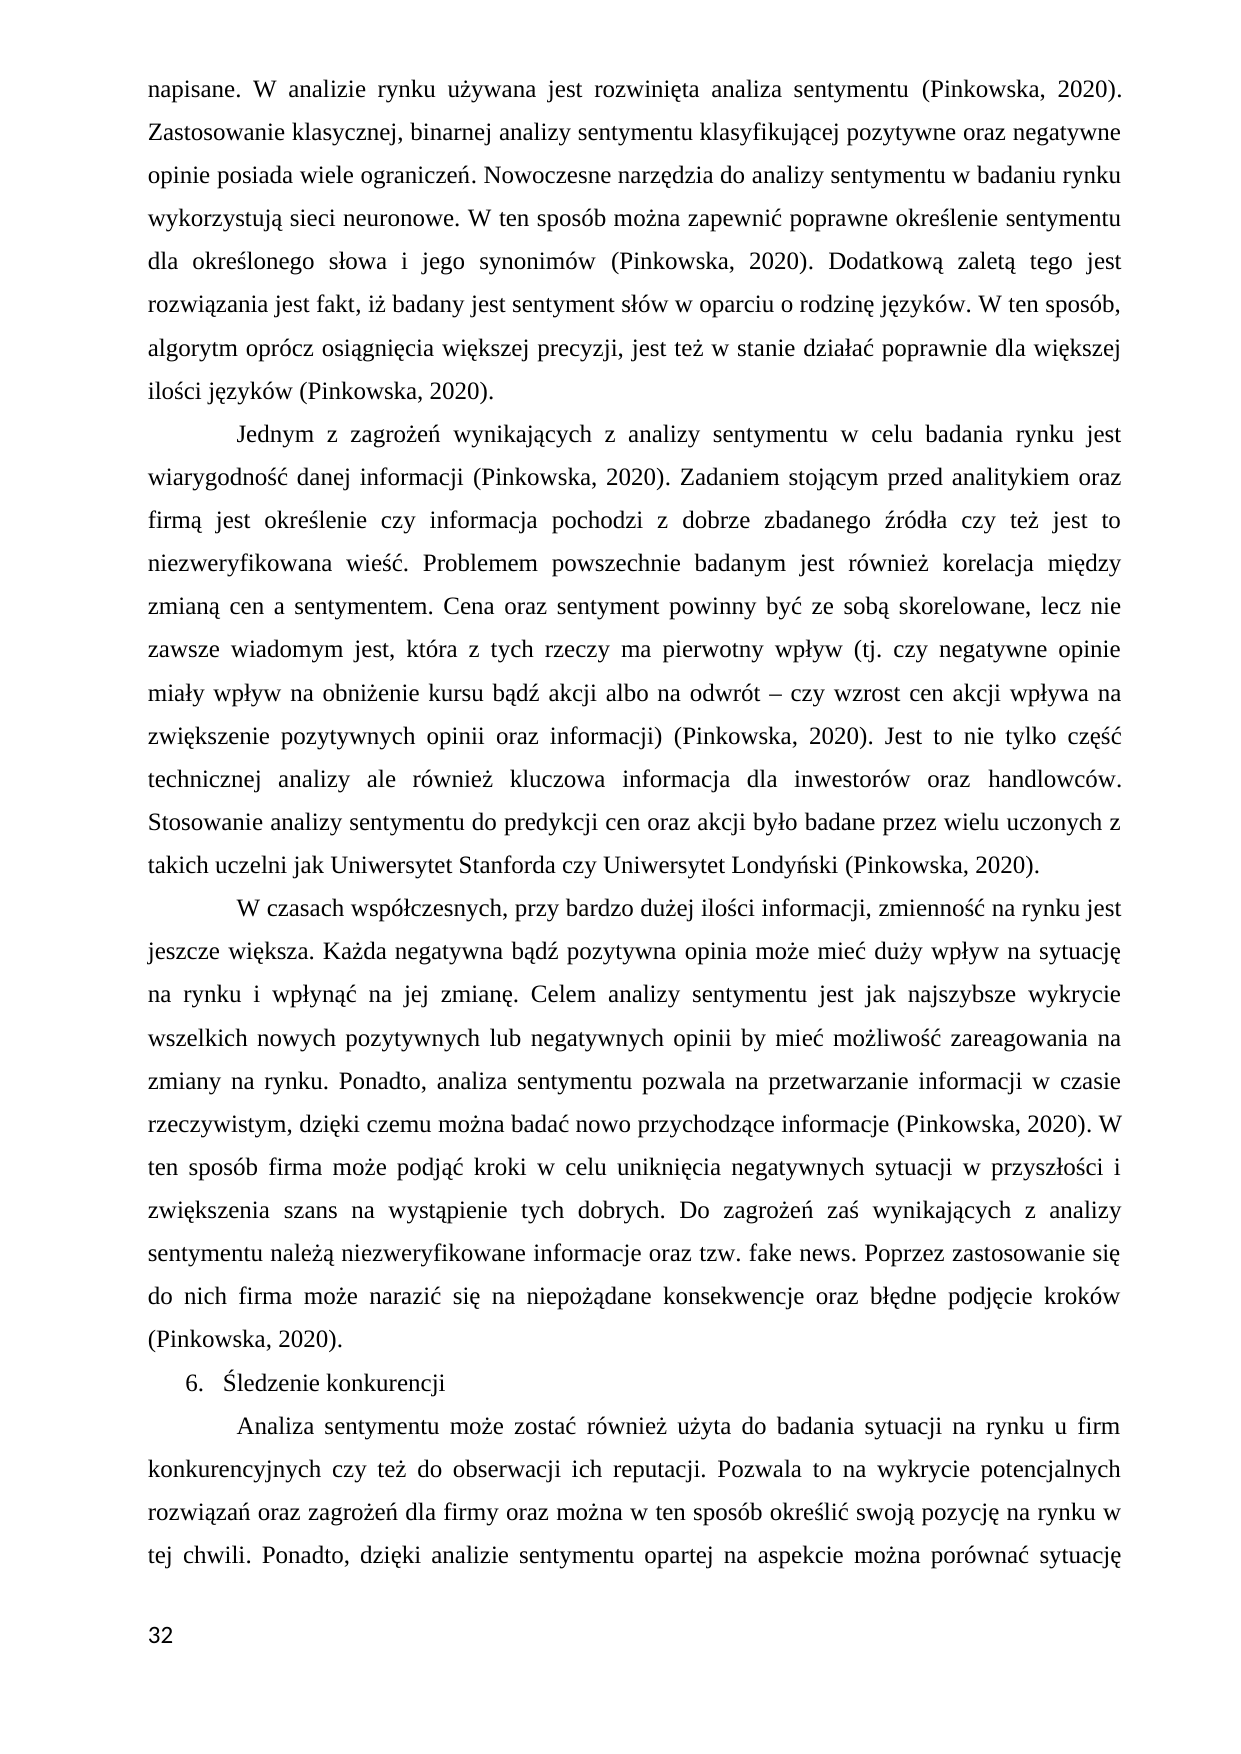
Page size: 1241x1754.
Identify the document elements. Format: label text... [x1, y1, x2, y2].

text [148, 74, 1122, 404]
text W czasach współczesnych, przy bardzo dużej ilości informacji, zmienność na rynku jest jeszcze większa. Każda negatywna bądź pozytywna opinia może mieć duży wpływ na sytuację na rynku i wpłynąć na jej zmianę. Celem analizy sentymentu jest jak najszybsze wykrycie wszelkich nowych pozytywnych lub negatywnych opinii by mieć możliwość zareagowania na zmiany na rynku. Ponadto, analiza sentymentu pozwala na przetwarzanie informacji w czasie rzeczywistym, dzięki czemu można badać nowo przychodzące informacje. W ten sposób firma może podjąć kroki w celu uniknięcia negatywnych sytuacji w przyszłości i zwiększenia szans na wystąpienie tych dobrych. Do zagrożeń zaś wynikających z analizy sentymentu należą niezweryfikowane informacje oraz tzw. fake news. Poprzez zastosowanie się do nich firma może narazić się na niepożądane konsekwencje oraz błędne podjęcie kroków. [148, 893, 1122, 1353]
text Jednym z zagrożeń wynikających z analizy sentymentu w celu badania rynku jest wiarygodność danej informacji. Zadaniem stojącym przed analitykiem oraz firmą jest określenie czy informacja pochodzi z dobrze zbadanego źródła czy też jest to niezweryfikowana wieść. Problemem powszechnie badanym jest również korelacja między zmianą cen a sentymentem. Cena oraz sentyment powinny być ze sobą skorelowane, lecz nie zawsze wiadomym jest, która z tych rzeczy ma pierwotny wpływ (tj. czy negatywne opinie miały wpływ na obniżenie kursu bądź akcji albo na odwrót – czy wzrost cen akcji wpływa na zwiększenie pozytywnych opinii oraz informacji). Jest to nie tylko część technicznej analizy ale również kluczowa informacja dla inwestorów oraz handlowców. Stosowanie analizy sentymentu do predykcji cen oraz akcji było badane przez wielu uczonych z takich uczelni jak Uniwersytet Stanforda czy Uniwersytet Londyński. [148, 419, 1122, 879]
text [148, 1411, 1122, 1569]
list Śledzenie konkurencji [185, 1368, 1122, 1396]
